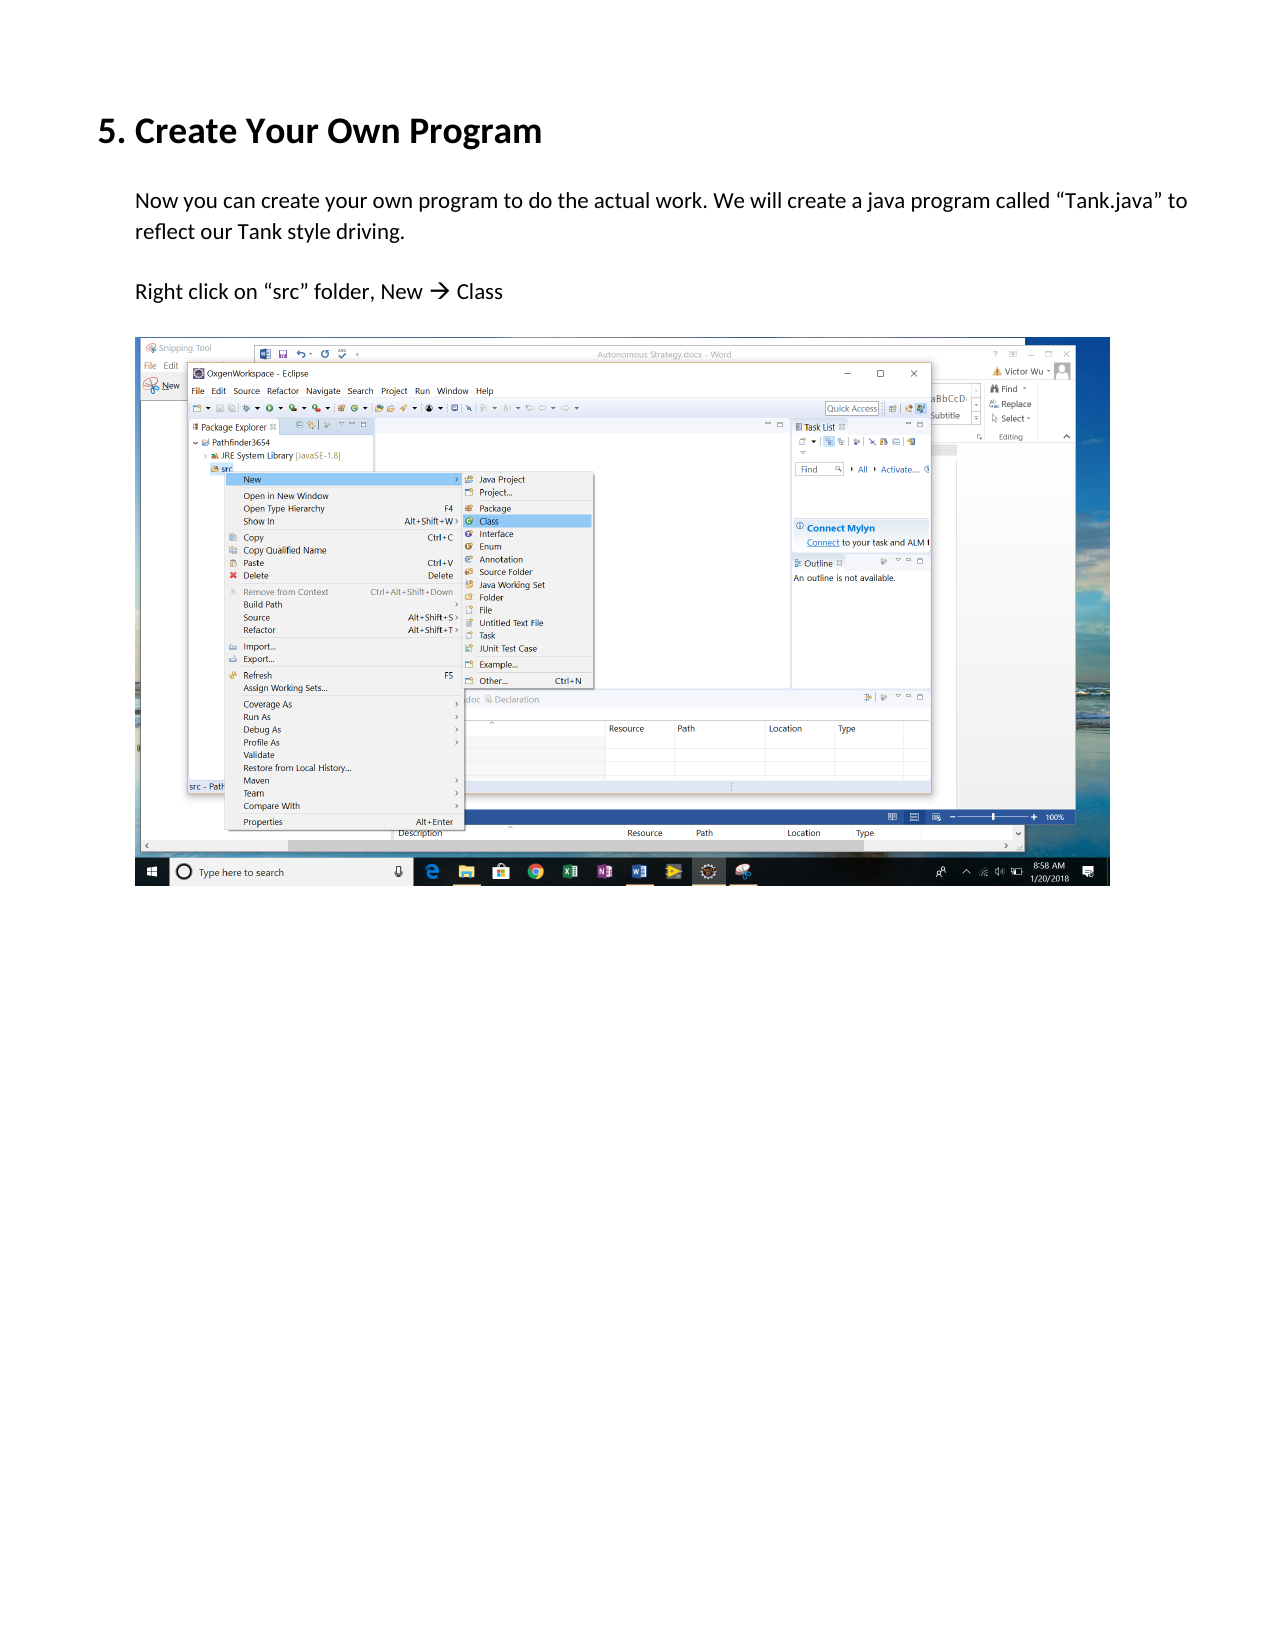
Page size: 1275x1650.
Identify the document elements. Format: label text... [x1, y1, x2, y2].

list Now you can create your own program to do the actual work. We will create a java program called “Tank.java” to reflect our Tank style driving. [135, 187, 1215, 245]
list Right click on “src” folder, New Class [135, 277, 1215, 305]
picture [135, 337, 1110, 886]
list Create Your Own Program [97, 107, 1215, 153]
